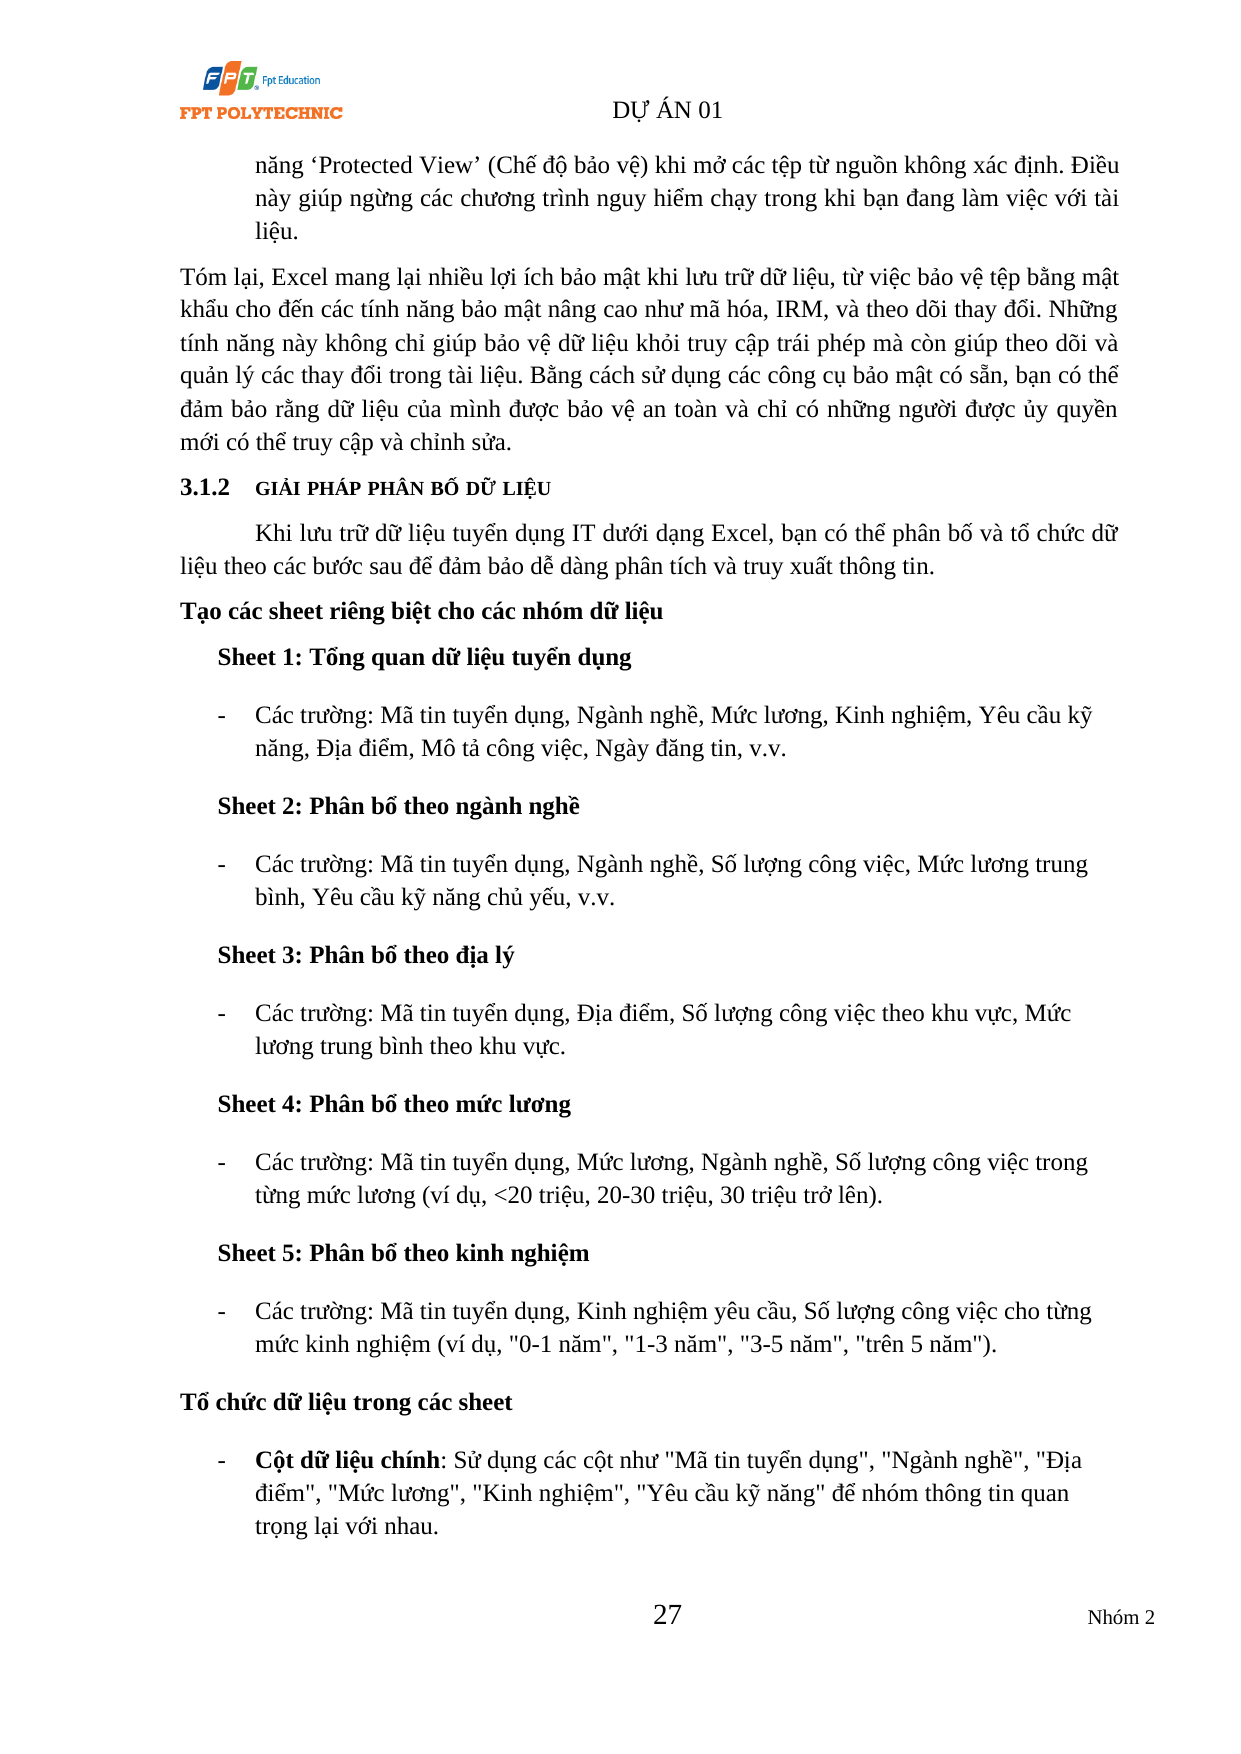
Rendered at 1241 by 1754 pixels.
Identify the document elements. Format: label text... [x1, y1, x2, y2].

list Cột dữ liệu chính: Sử dụng các cột như "Mã tin tuyển dụng", "Ngành nghề", "Địa điểm", "Mức lương", "Kinh nghiệm", "Yêu cầu kỹ năng" để nhóm thông tin quan trọng lại với nhau. [217, 1445, 1120, 1540]
text Sheet 3: Phân bổ theo địa lý [217, 940, 1120, 969]
list Các trường: Mã tin tuyển dụng, Ngành nghề, Số lượng công việc, Mức lương trung bình, Yêu cầu kỹ năng chủ yếu, v.v. [217, 849, 1120, 911]
text Sheet 5: Phân bổ theo kinh nghiệm [217, 1238, 1120, 1267]
text Sheet 2: Phân bổ theo ngành nghề [217, 791, 1120, 819]
text Tóm lại, Excel mang lại nhiều lợi ích bảo mật khi lưu trữ dữ liệu, từ việc bảo vệ tệp bằng mật khẩu cho đến các tính năng bảo mật nâng cao như mã hóa, IRM, và theo dõi thay đổi. Những tính năng này không chỉ giúp bảo vệ dữ liệu khỏi truy cập trái phép mà còn giúp theo dõi và quản lý các thay đổi trong tài liệu. Bằng cách sử dụng các công cụ bảo mật có sẵn, bạn có thể đảm bảo rằng dữ liệu của mình được bảo vệ an toàn và chỉ có những người được ủy quyền mới có thể truy cập và chỉnh sửa. [180, 262, 1120, 455]
list Các trường: Mã tin tuyển dụng, Ngành nghề, Mức lương, Kinh nghiệm, Yêu cầu kỹ năng, Địa điểm, Mô tả công việc, Ngày đăng tin, v.v. [217, 700, 1120, 762]
picture [180, 61, 344, 119]
text Sheet 4: Phân bổ theo mức lương [217, 1089, 1120, 1118]
subtitle giải pháp phân bố dữ liệu [180, 472, 1120, 501]
text Khi lưu trữ dữ liệu tuyển dụng IT dưới dạng Excel, bạn có thể phân bố và tổ chức dữ liệu theo các bước sau để đảm bảo dễ dàng phân tích và truy xuất thông tin. [180, 518, 1120, 579]
list Các trường: Mã tin tuyển dụng, Mức lương, Ngành nghề, Số lượng công việc trong từng mức lương (ví dụ, <20 triệu, 20-30 triệu, 30 triệu trở lên). [217, 1147, 1120, 1209]
list Các trường: Mã tin tuyển dụng, Kinh nghiệm yêu cầu, Số lượng công việc cho từng mức kinh nghiệm (ví dụ, "0-1 năm", "1-3 năm", "3-5 năm", "trên 5 năm"). [217, 1296, 1120, 1358]
text Sheet 1: Tổng quan dữ liệu tuyển dụng [217, 642, 1120, 671]
text Tổ chức dữ liệu trong các sheet [180, 1387, 1120, 1416]
text Tạo các sheet riêng biệt cho các nhóm dữ liệu [180, 596, 1120, 625]
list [217, 150, 1120, 245]
list Các trường: Mã tin tuyển dụng, Địa điểm, Số lượng công việc theo khu vực, Mức lương trung bình theo khu vực. [217, 998, 1120, 1060]
